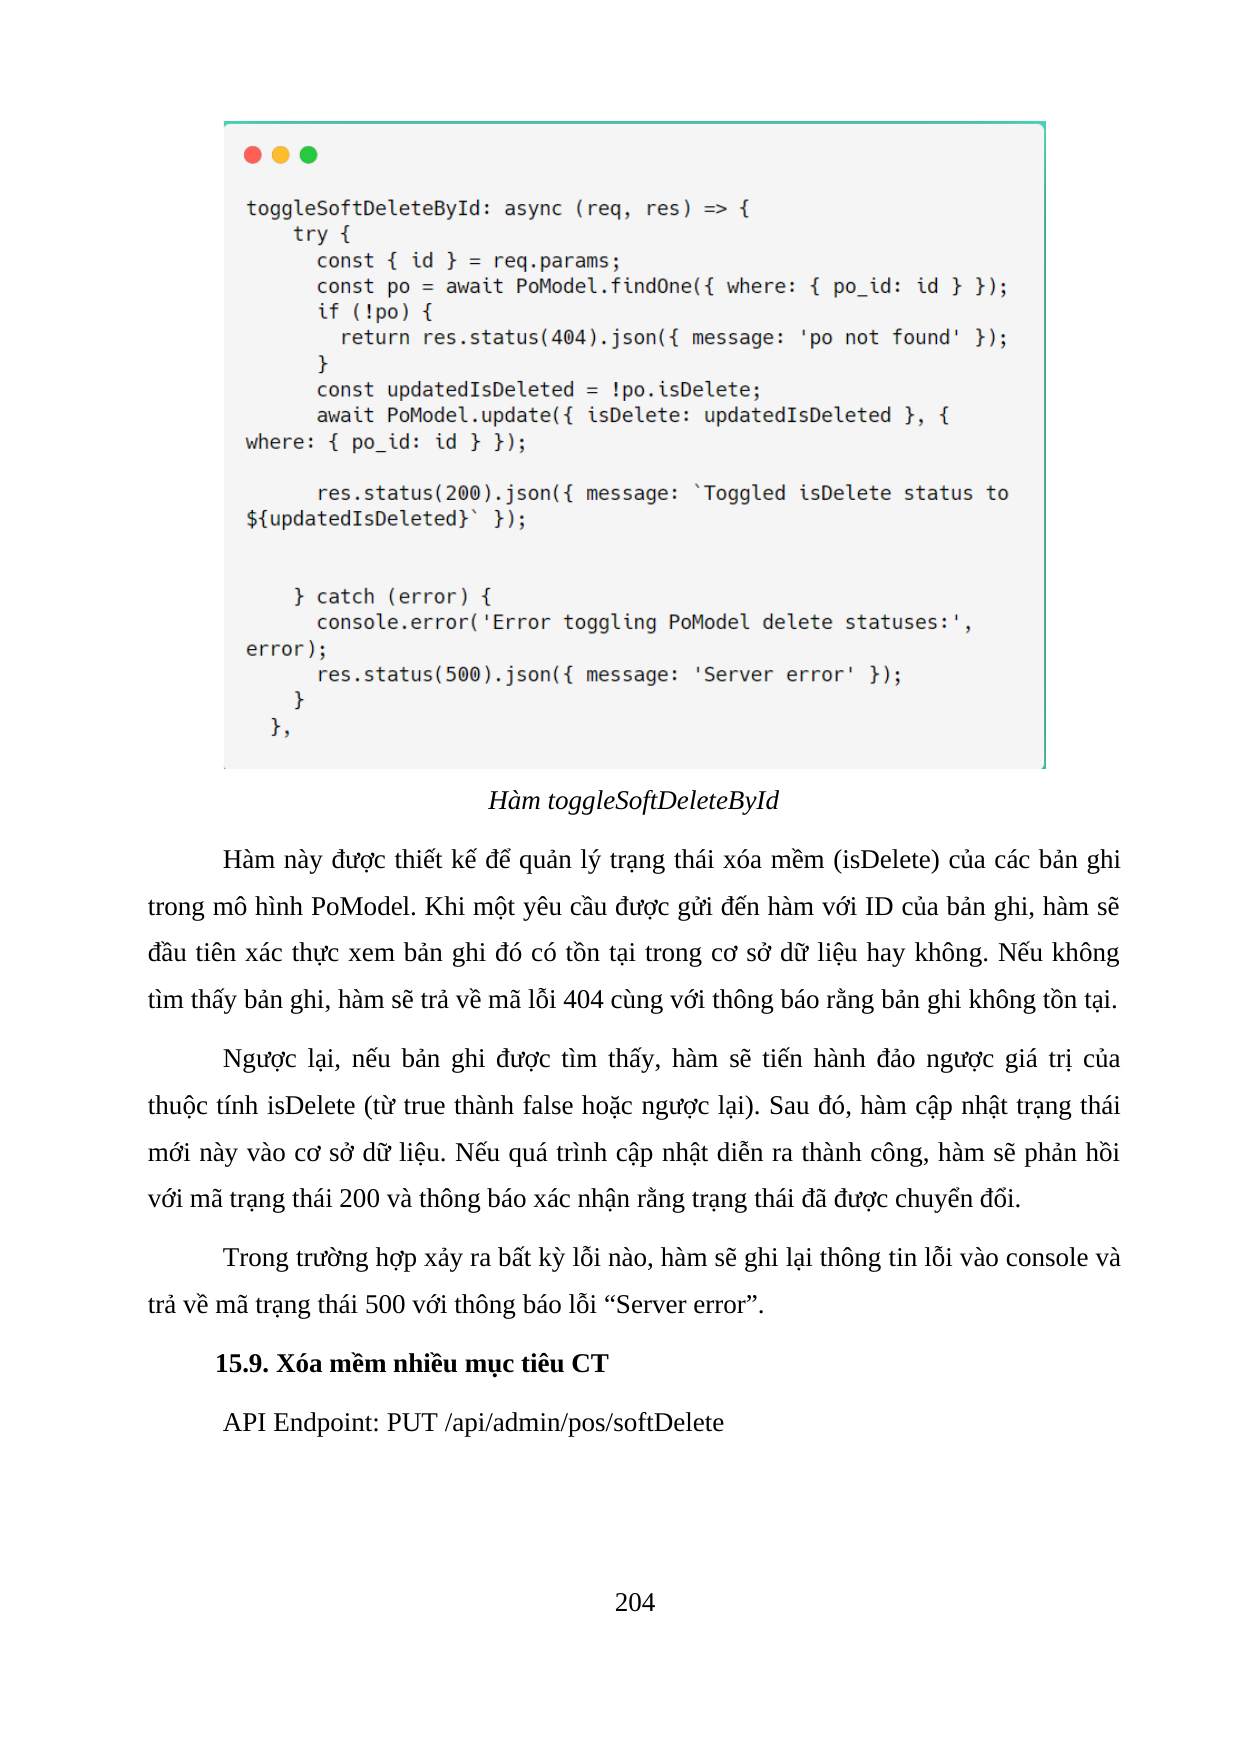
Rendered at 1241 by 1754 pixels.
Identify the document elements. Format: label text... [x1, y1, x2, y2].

text Trong trường hợp xảy ra bất kỳ lỗi nào, hàm sẽ ghi lại thông tin lỗi vào console và trả về mã trạng thái 500 với thông báo lỗi “Server error”. [148, 1242, 1122, 1319]
text API Endpoint: PUT /api/admin/pos/softDelete [148, 1407, 1122, 1438]
text Ngược lại, nếu bản ghi được tìm thấy, hàm sẽ tiến hành đảo ngược giá trị của thuộc tính isDelete (từ true thành false hoặc ngược lại). Sau đó, hàm cập nhật trạng thái mới này vào cơ sở dữ liệu. Nếu quá trình cập nhật diễn ra thành công, hàm sẽ phản hồi với mã trạng thái 200 và thông báo xác nhận rằng trạng thái đã được chuyển đổi. [148, 1042, 1122, 1213]
text Hàm này được thiết kế để quản lý trạng thái xóa mềm (isDelete) của các bản ghi trong mô hình PoModel. Khi một yêu cầu được gửi đến hàm với ID của bản ghi, hàm sẽ đầu tiên xác thực xem bản ghi đó có tồn tại trong cơ sở dữ liệu hay không. Nếu không tìm thấy bản ghi, hàm sẽ trả về mã lỗi 404 cùng với thông báo rằng bản ghi không tồn tại. [148, 843, 1122, 1014]
text Hàm toggleSoftDeleteById [148, 784, 1122, 815]
picture [223, 121, 1046, 769]
text 15.9. Xóa mềm nhiều mục tiêu CT [215, 1347, 1122, 1378]
